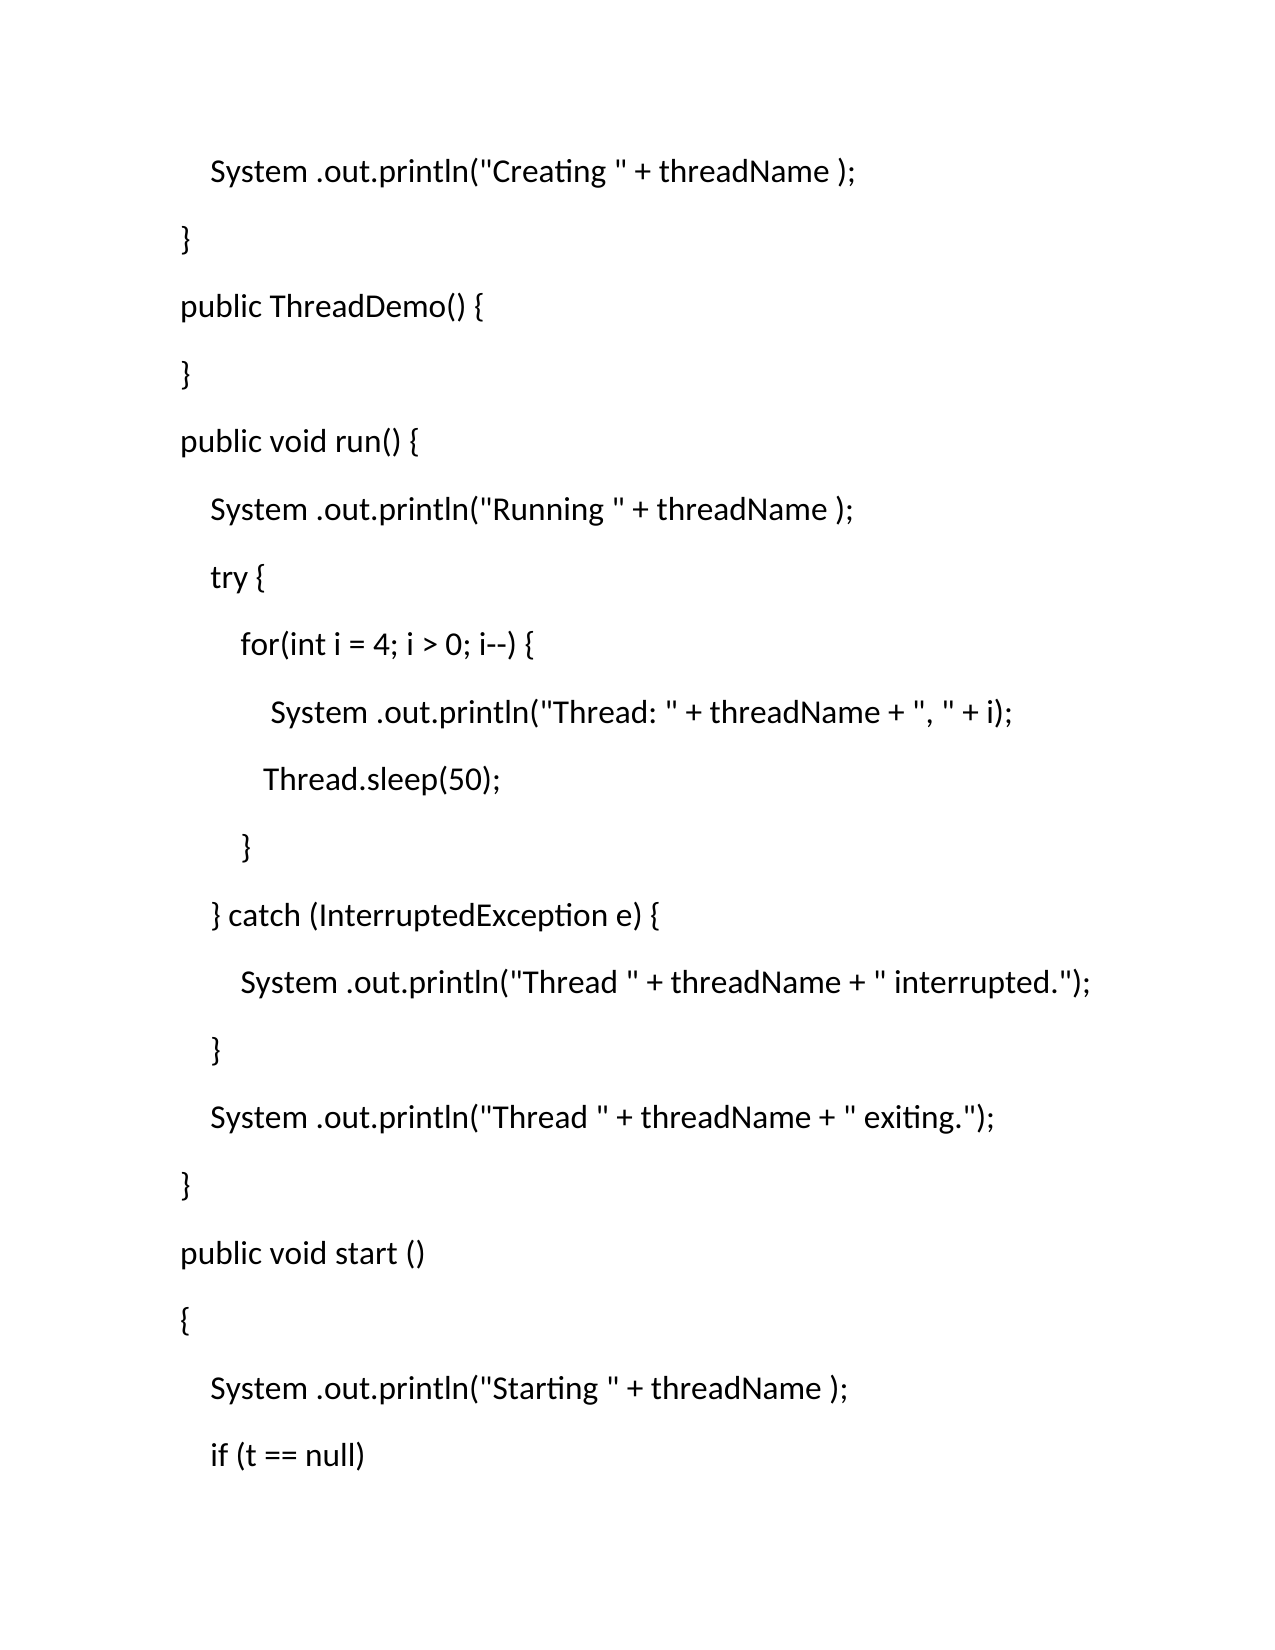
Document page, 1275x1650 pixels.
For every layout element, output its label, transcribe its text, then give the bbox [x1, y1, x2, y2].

text System .out.println("Starting " + threadName ); [150, 1367, 1125, 1408]
text } [150, 826, 1125, 867]
text } [150, 1164, 1125, 1205]
text { [150, 1299, 1125, 1340]
text System .out.println("Thread " + threadName + " exiting."); [150, 1096, 1125, 1137]
text public void start () [150, 1232, 1125, 1272]
text System .out.println("Creating " + threadName ); [150, 150, 1125, 191]
text public void run() { [150, 420, 1125, 461]
text } [150, 218, 1125, 258]
text public ThreadDemo() { [150, 285, 1125, 326]
text } catch (InterruptedException e) { [150, 894, 1125, 934]
text try { [150, 556, 1125, 596]
text System .out.println("Thread: " + threadName + ", " + i); [150, 691, 1125, 732]
text Thread.sleep(50); [150, 758, 1125, 799]
text System .out.println("Thread " + threadName + " interrupted."); [150, 961, 1125, 1002]
text } [150, 1029, 1125, 1069]
text for(int i = 4; i > 0; i--) { [150, 623, 1125, 664]
text System .out.println("Running " + threadName ); [150, 488, 1125, 529]
text if (t == null) [150, 1434, 1125, 1475]
text } [150, 353, 1125, 393]
